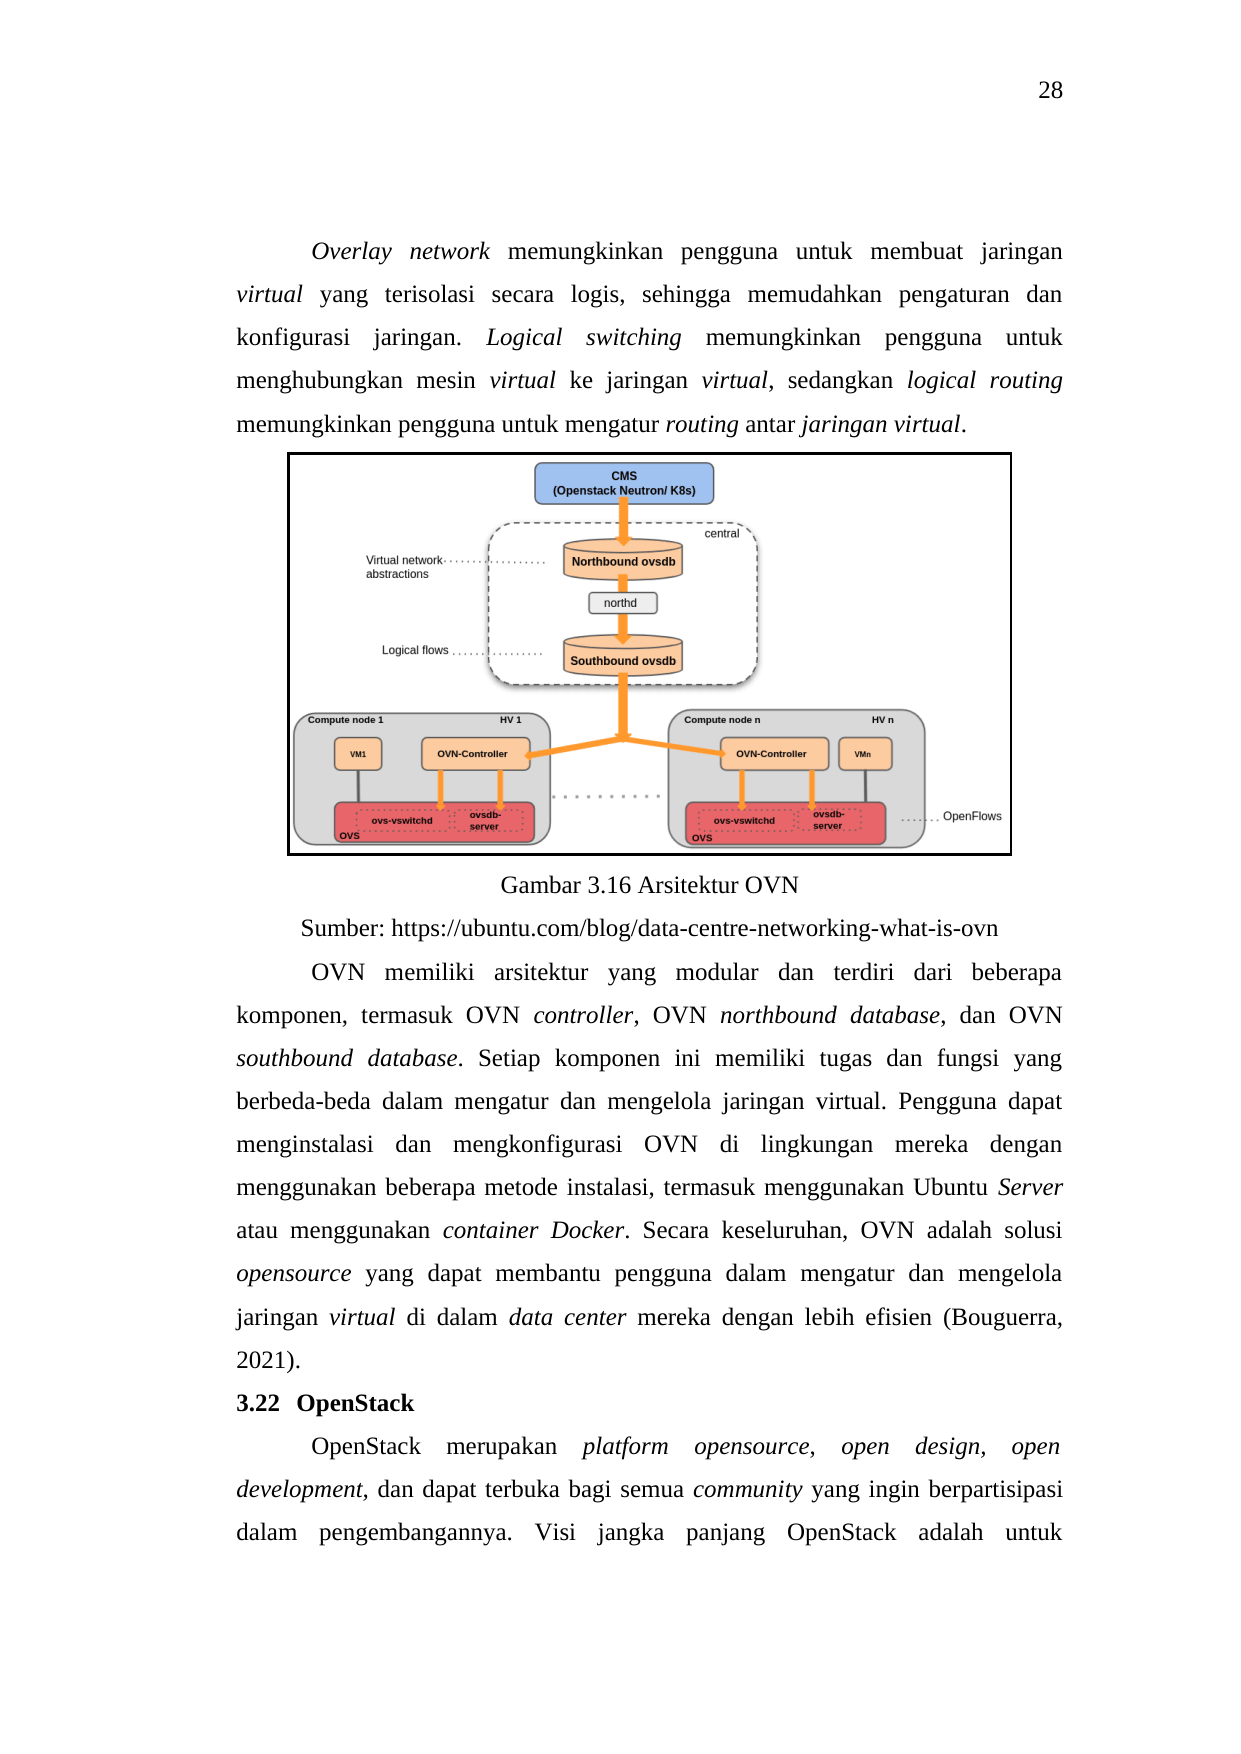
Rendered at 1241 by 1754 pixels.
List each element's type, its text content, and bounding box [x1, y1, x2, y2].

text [236, 236, 1063, 437]
text OVN memiliki arsitektur yang modular dan terdiri dari beberapa komponen, termasuk OVN controller, OVN northbound database, dan OVN southbound database. Setiap komponen ini memiliki tugas dan fungsi yang berbeda-beda dalam mengatur dan mengelola jaringan virtual. Pengguna dapat menginstalasi dan mengkonfigurasi OVN di lingkungan mereka dengan menggunakan beberapa metode instalasi, termasuk menggunakan Ubuntu Server atau menggunakan container Docker. Secara keseluruhan, OVN adalah solusi opensource yang dapat membantu pengguna dalam mengatur dan mengelola jaringan virtual di dalam data center mereka dengan lebih efisien . [236, 957, 1063, 1373]
text Sumber: https://ubuntu.com/blog/data-centre-networking-what-is-ovn [236, 913, 1063, 942]
picture [290, 455, 1010, 853]
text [236, 1431, 1063, 1546]
subtitle OpenStack [236, 1388, 1063, 1417]
